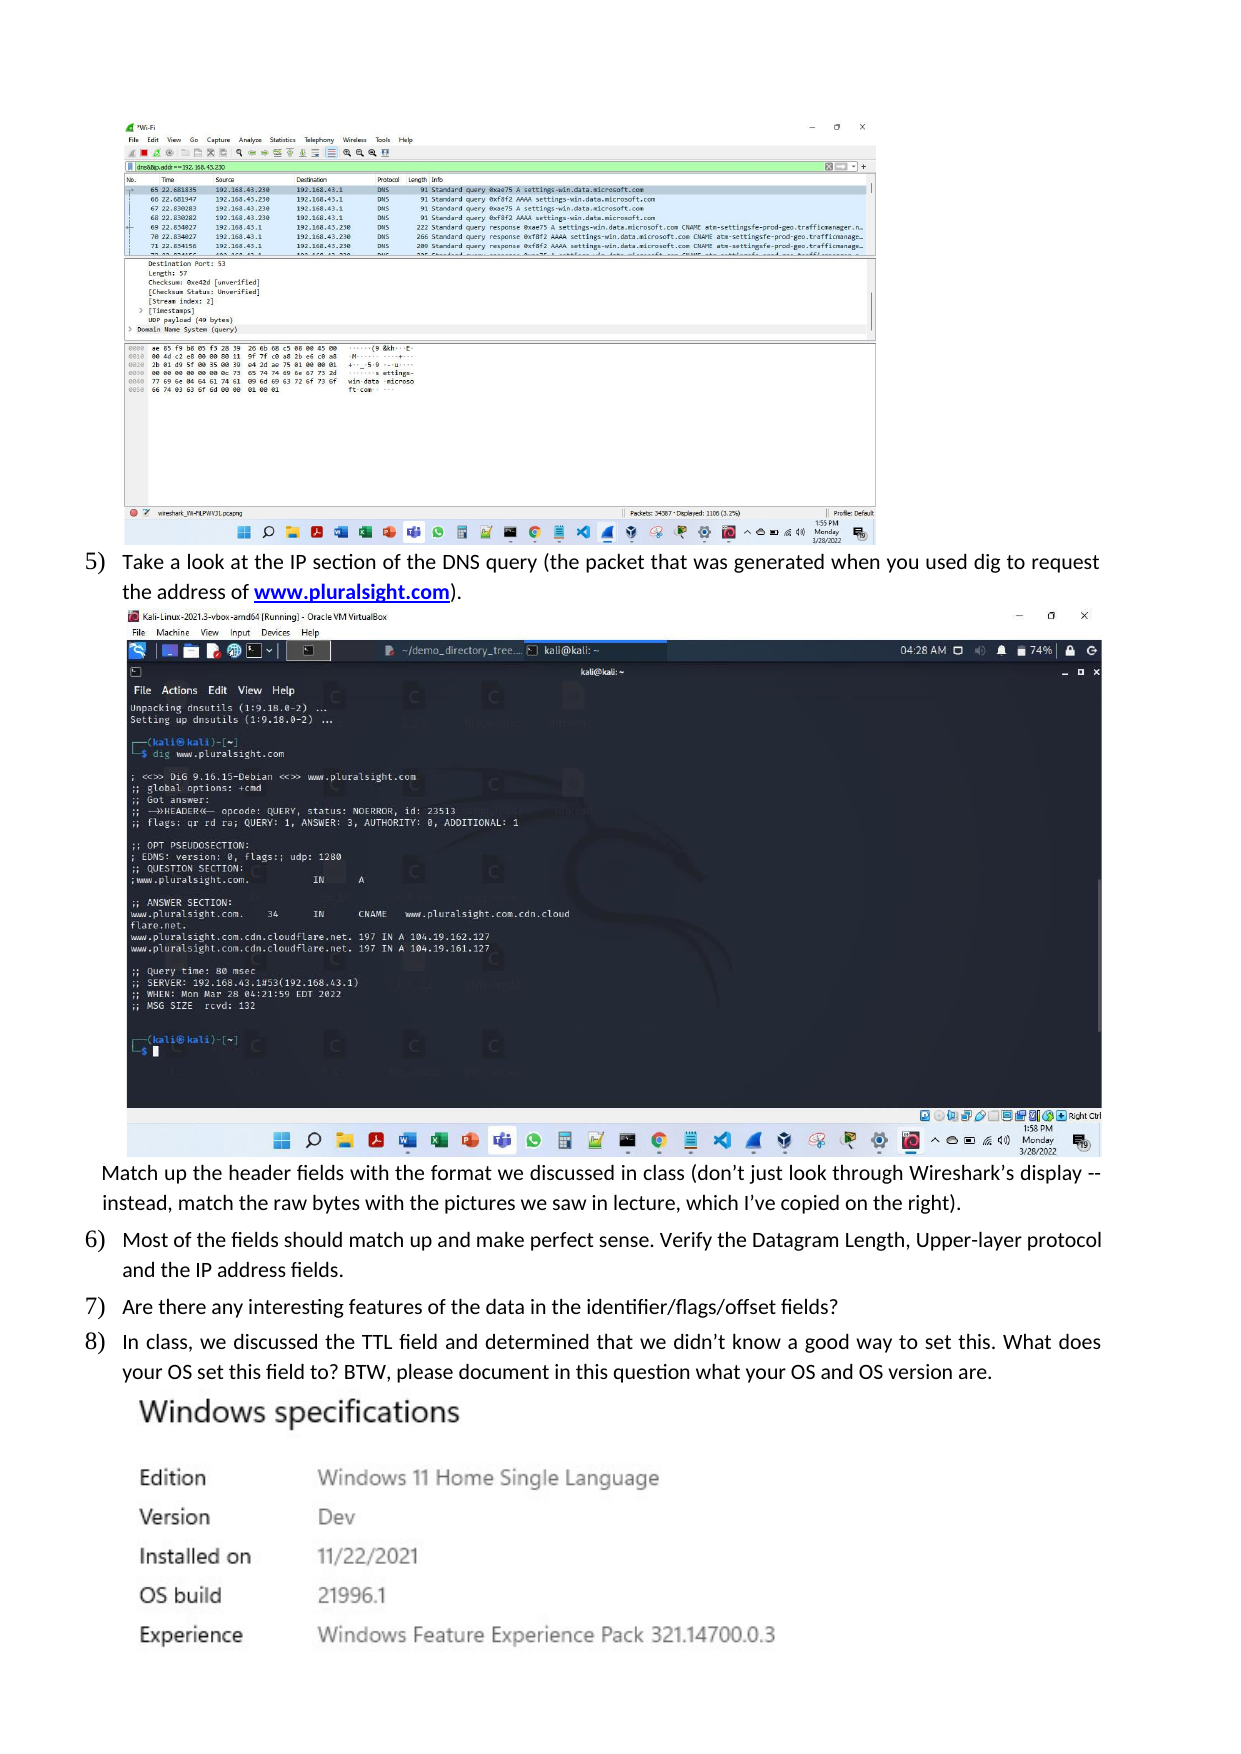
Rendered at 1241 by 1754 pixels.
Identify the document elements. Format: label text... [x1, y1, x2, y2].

list Are there any interesting features of the data in the identifier/flags/offset fields? [84, 1291, 1103, 1320]
list In class, we discussed the TTL field and determined that we didn’t know a good way to set this. What does your OS set this field to? BTW, please document in this question what your OS and OS version are. [84, 1326, 1103, 1385]
list Most of the fields should match up and make perfect sense. Verify the Datagram Length, Upper-layer protocol and the IP address fields. [84, 1224, 1103, 1282]
text Match up the header fields with the format we discussed in class (don’t just look through Wireshark’s display -- instead, match the raw bytes with the pictures we saw in lecture, which I’ve copied on the right). [101, 1159, 1103, 1215]
picture [126, 608, 1102, 1157]
picture [124, 121, 876, 545]
picture [124, 1388, 809, 1666]
list Take a look at the IP section of the DNS query (the packet that was generated when you used dig to request the address of www.pluralsight.com). [84, 546, 1103, 605]
